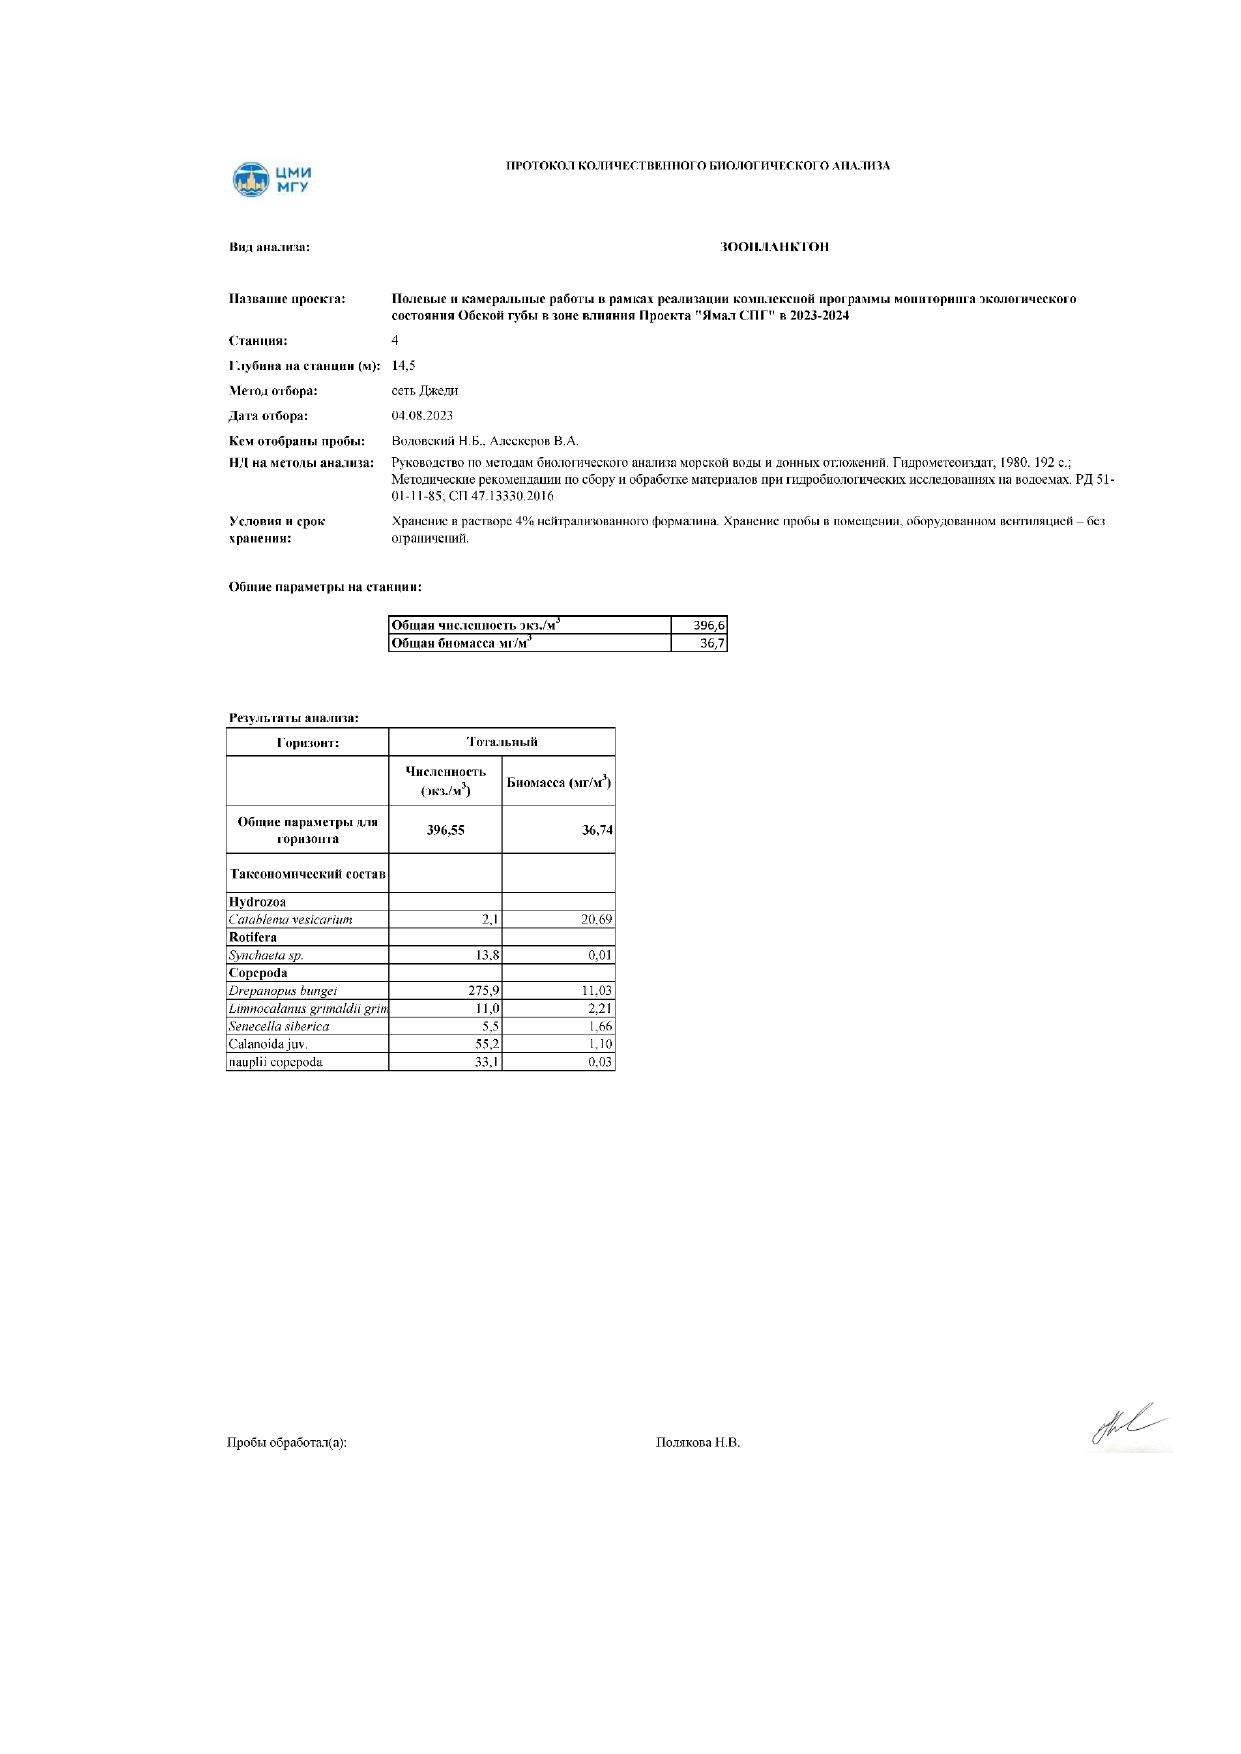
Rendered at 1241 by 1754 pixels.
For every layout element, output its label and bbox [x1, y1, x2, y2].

picture [177, 118, 1182, 1538]
